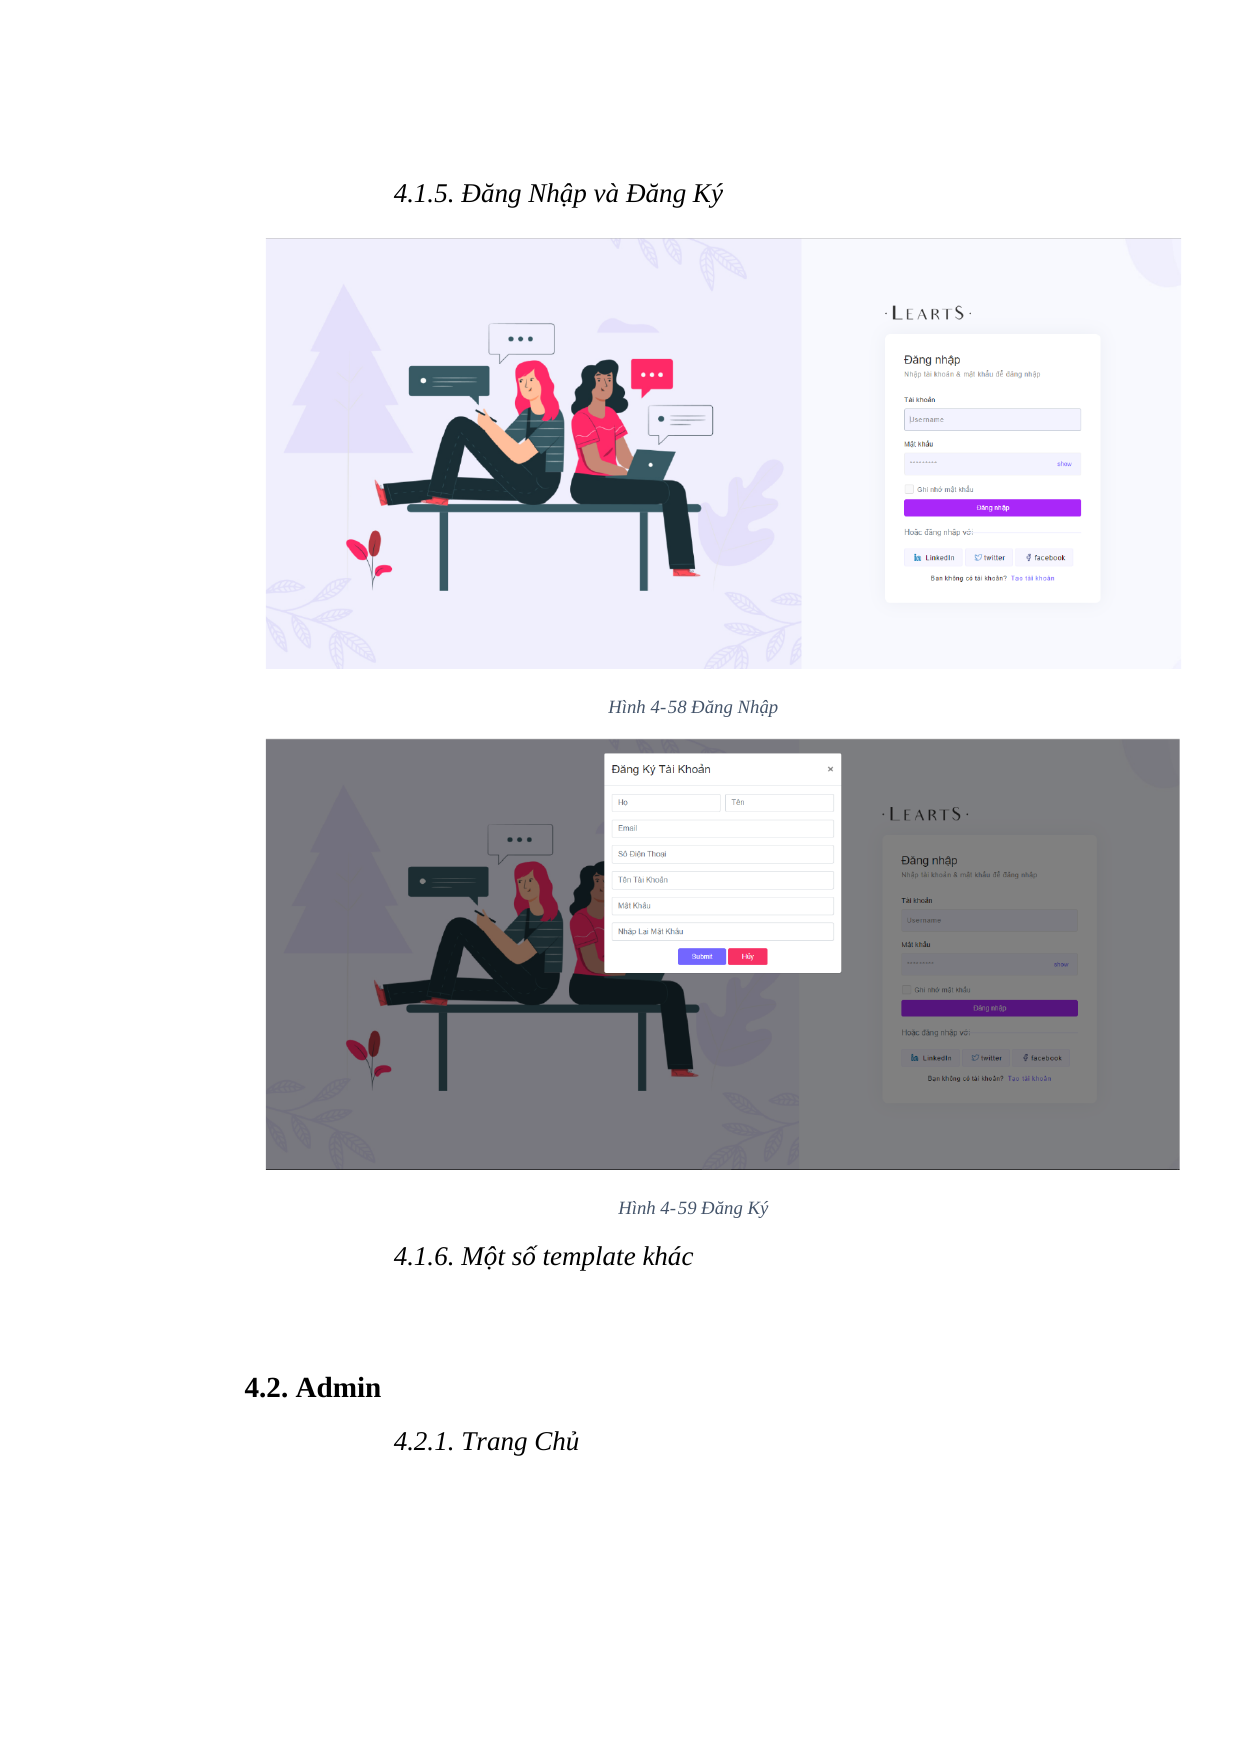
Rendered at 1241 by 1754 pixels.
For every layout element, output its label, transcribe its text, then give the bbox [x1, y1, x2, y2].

subtitle Admin [244, 1371, 1122, 1404]
picture [265, 236, 1182, 669]
picture [265, 738, 1180, 1170]
subtitle Trang Chủ [334, 1425, 1122, 1456]
subtitle Một số template khác [334, 1240, 1122, 1271]
subtitle Đăng Nhập và Đăng Ký [334, 177, 1122, 208]
